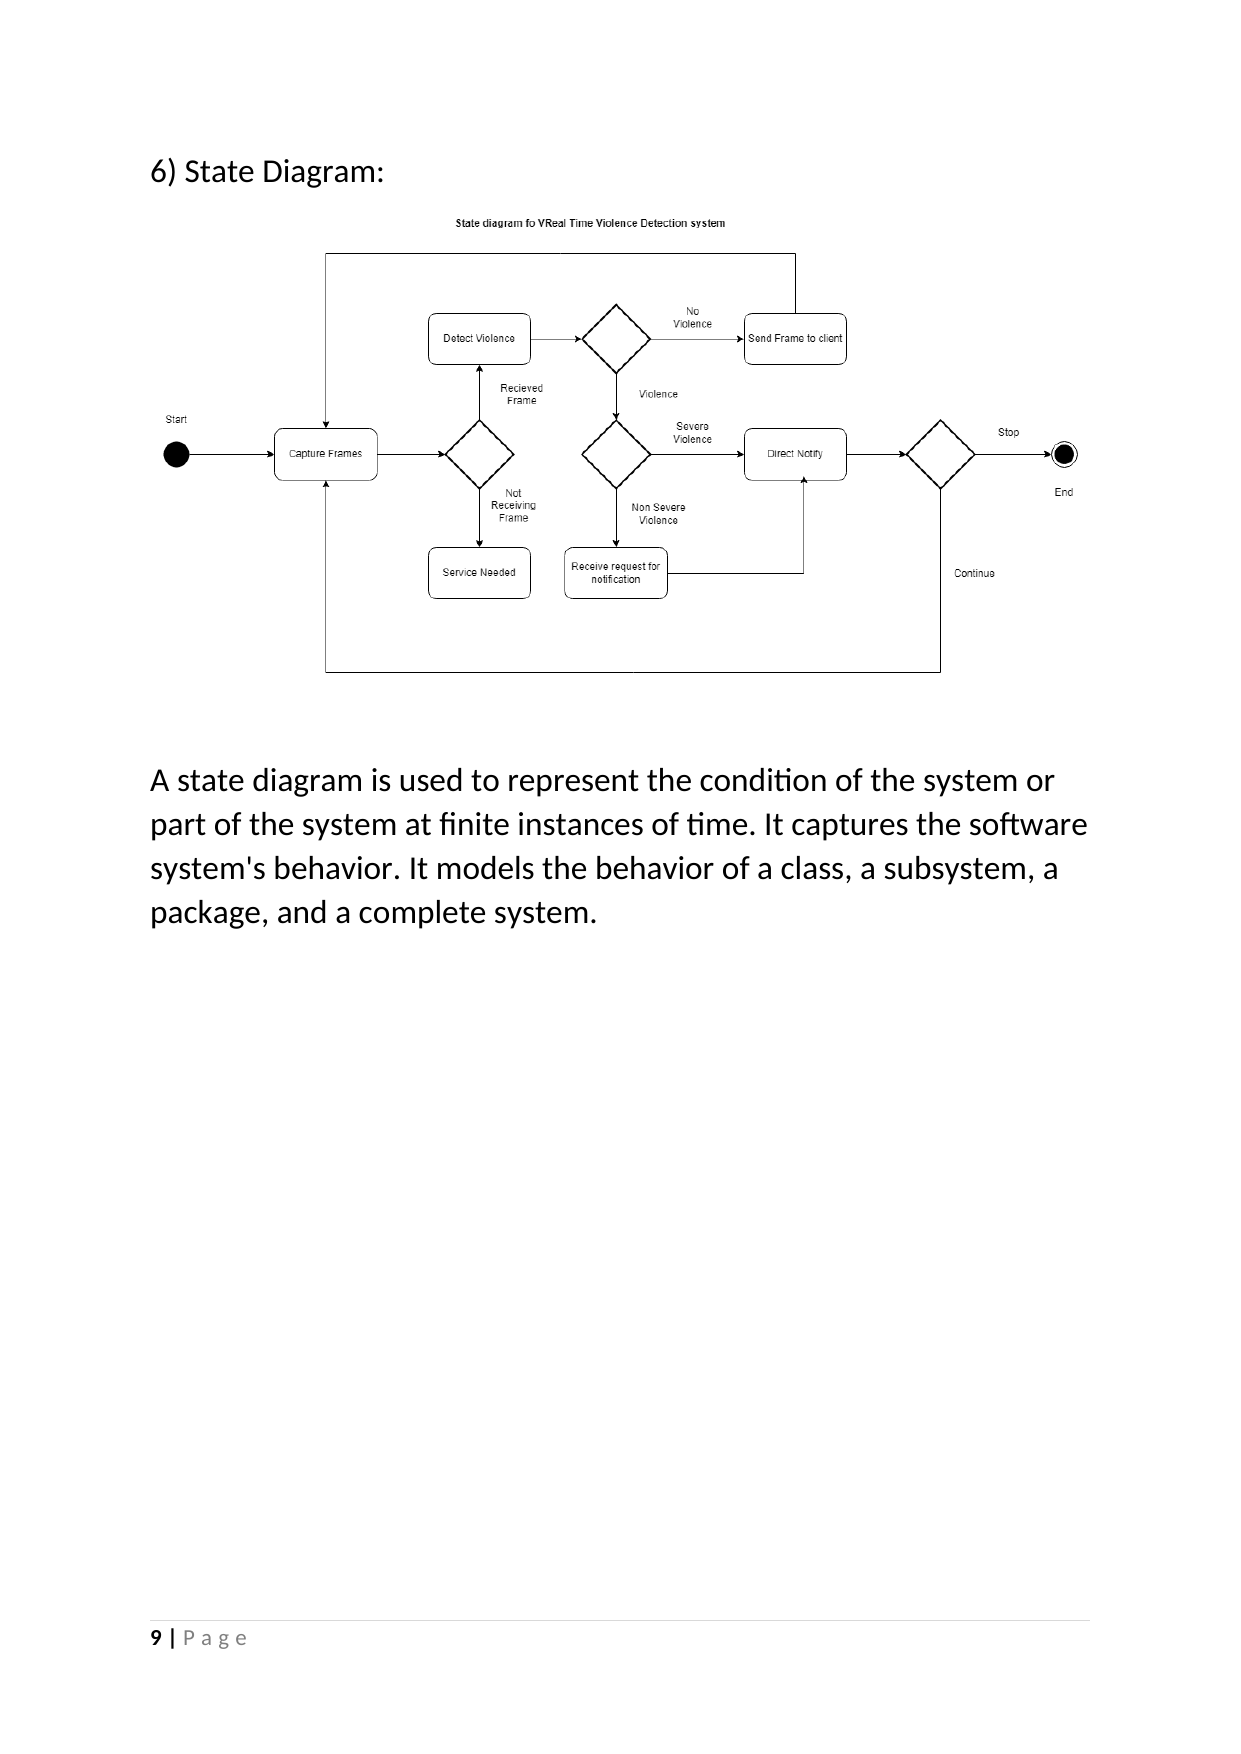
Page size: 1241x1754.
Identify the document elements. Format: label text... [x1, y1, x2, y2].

text 6) State Diagram: [150, 150, 1090, 191]
picture [150, 210, 1090, 680]
text A state diagram is used to represent the condition of the system or part of the system at finite instances of time. It captures the software system's behavior. It models the behavior of a class, a subsystem, a package, and a complete system. [150, 759, 1090, 932]
